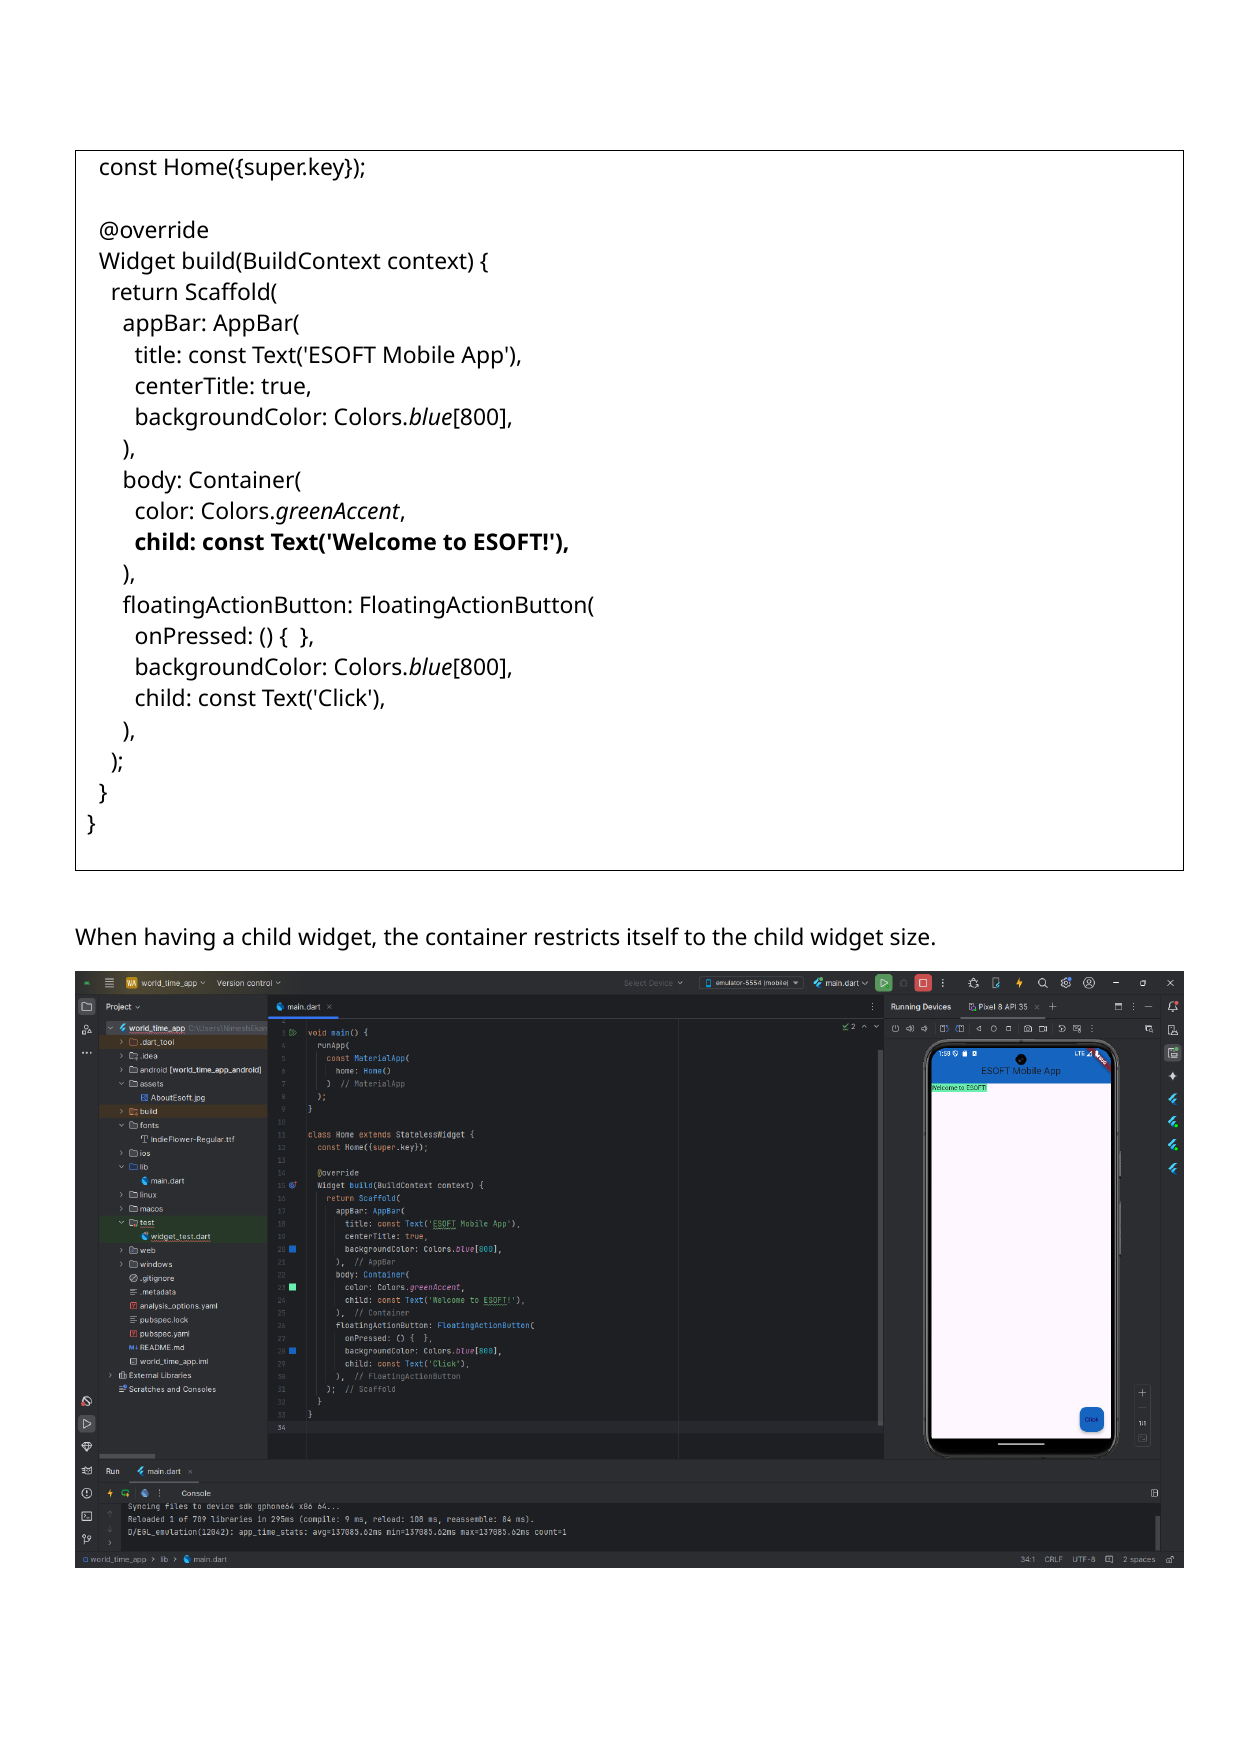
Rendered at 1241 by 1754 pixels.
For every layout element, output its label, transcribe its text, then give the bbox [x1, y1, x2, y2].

text When having a child widget, the container restricts itself to the child widget size. [75, 921, 1184, 952]
picture [75, 971, 1184, 1568]
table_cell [76, 151, 1183, 870]
